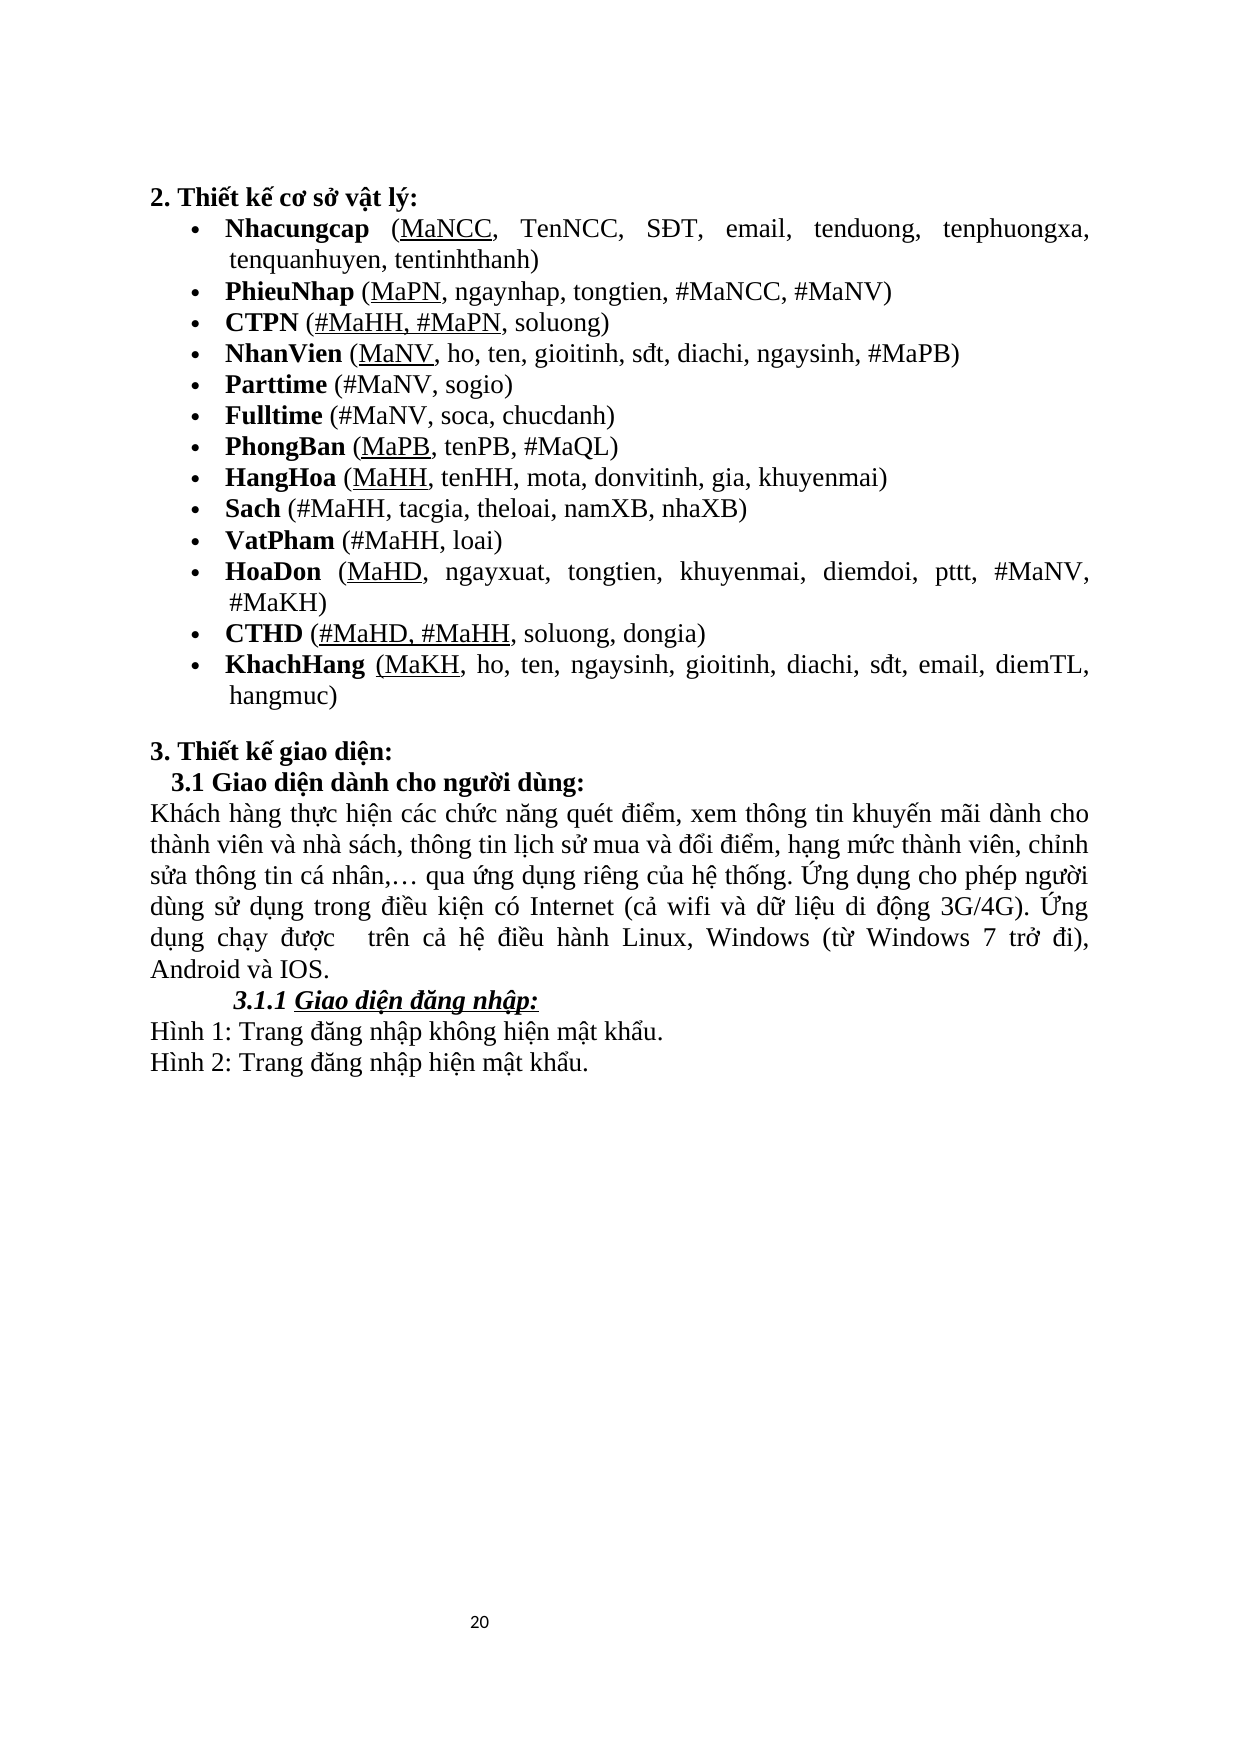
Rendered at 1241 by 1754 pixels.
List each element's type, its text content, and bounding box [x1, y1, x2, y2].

subtitle Thiết kế giao diện: [150, 735, 1090, 766]
list PhieuNhap (MaPN, ngaynhap, tongtien, #MaNCC, #MaNV) [192, 274, 1090, 306]
text Hình 2: Trang đăng nhập hiện mật khẩu. [150, 1046, 1090, 1077]
list Parttime (#MaNV, sogio) [192, 368, 1090, 399]
list HoaDon (MaHD, ngayxuat, tongtien, khuyenmai, diemdoi, pttt, #MaNV, #MaKH) [192, 555, 1090, 617]
list KhachHang (MaKH, ho, ten, ngaysinh, gioitinh, diachi, sđt, email, diemTL, hangmuc) [192, 648, 1090, 711]
list NhanVien (MaNV, ho, ten, gioitinh, sđt, diachi, ngaysinh, #MaPB) [192, 337, 1090, 368]
list Fulltime (#MaNV, soca, chucdanh) [192, 399, 1090, 430]
list CTPN (#MaHH, #MaPN, soluong) [192, 306, 1090, 337]
subtitle Giao diện đăng nhập: [233, 984, 1090, 1015]
text Khách hàng thực hiện các chức năng quét điểm, xem thông tin khuyến mãi dành cho thành viên và nhà sách, thông tin lịch sử mua và đổi điểm, hạng mức thành viên, chỉnh sửa thông tin cá nhân,… qua ứng dụng riêng của hệ thống. Ứng dụng cho phép người dùng sử dụng trong điều kiện có Internet (cả wifi và dữ liệu di động 3G/4G). Ứng dụng chạy được trên cả hệ điều hành Linux, Windows (từ Windows 7 trở đi), Android và IOS. [150, 797, 1090, 984]
subtitle Giao diện dành cho người dùng: [171, 766, 1090, 797]
text Hình 1: Trang đăng nhập không hiện mật khẩu. [150, 1015, 1090, 1046]
list Nhacungcap (MaNCC, TenNCC, SĐT, email, tenduong, tenphuongxa, tenquanhuyen, tentinhthanh) [192, 212, 1090, 274]
list CTHD (#MaHD, #MaHH, soluong, dongia) [192, 617, 1090, 648]
list HangHoa (MaHH, tenHH, mota, donvitinh, gia, khuyenmai) [192, 461, 1090, 493]
list Sach (#MaHH, tacgia, theloai, namXB, nhaXB) [192, 493, 1090, 524]
list VatPham (#MaHH, loai) [192, 524, 1090, 555]
list PhongBan (MaPB, tenPB, #MaQL) [192, 430, 1090, 461]
subtitle Thiết kế cơ sở vật lý: [150, 181, 1090, 212]
